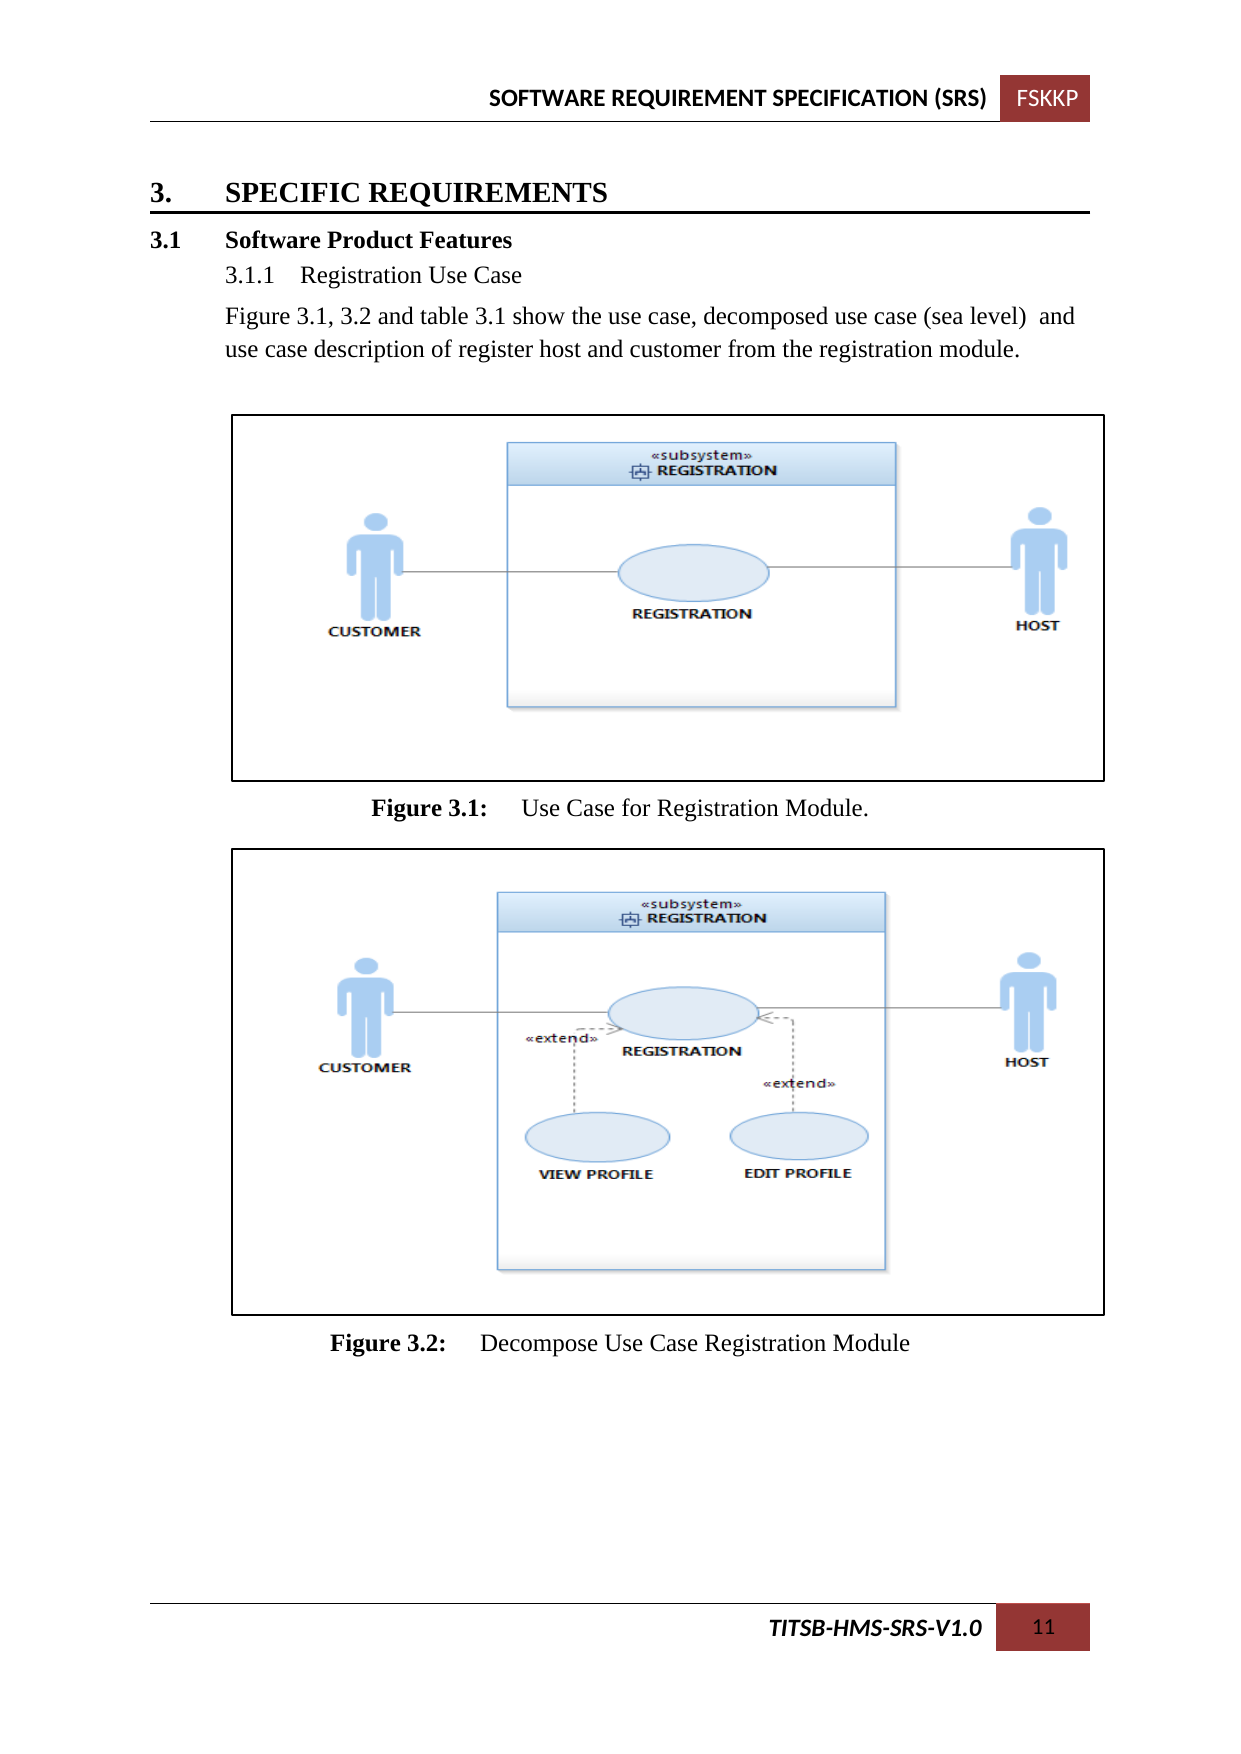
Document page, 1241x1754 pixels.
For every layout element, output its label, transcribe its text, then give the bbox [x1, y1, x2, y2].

subtitle 3.1.1 Registration Use Case [150, 260, 1090, 289]
subtitle 3.1 Software Product Features [150, 225, 1090, 254]
text Figure 3.1: Use Case for Registration Module. [150, 793, 1090, 822]
text Figure 3.2: Decompose Use Case Registration Module [150, 1328, 1090, 1357]
text Figure 3.1, 3.2 and table 3.1 show the use case, decomposed use case (sea level) and use case description of register host and customer from the registration module. [225, 301, 1090, 363]
subtitle 3. SPECIFIC REQUIREMENTS [150, 175, 1090, 211]
picture [308, 416, 1091, 736]
picture [297, 851, 1091, 1300]
